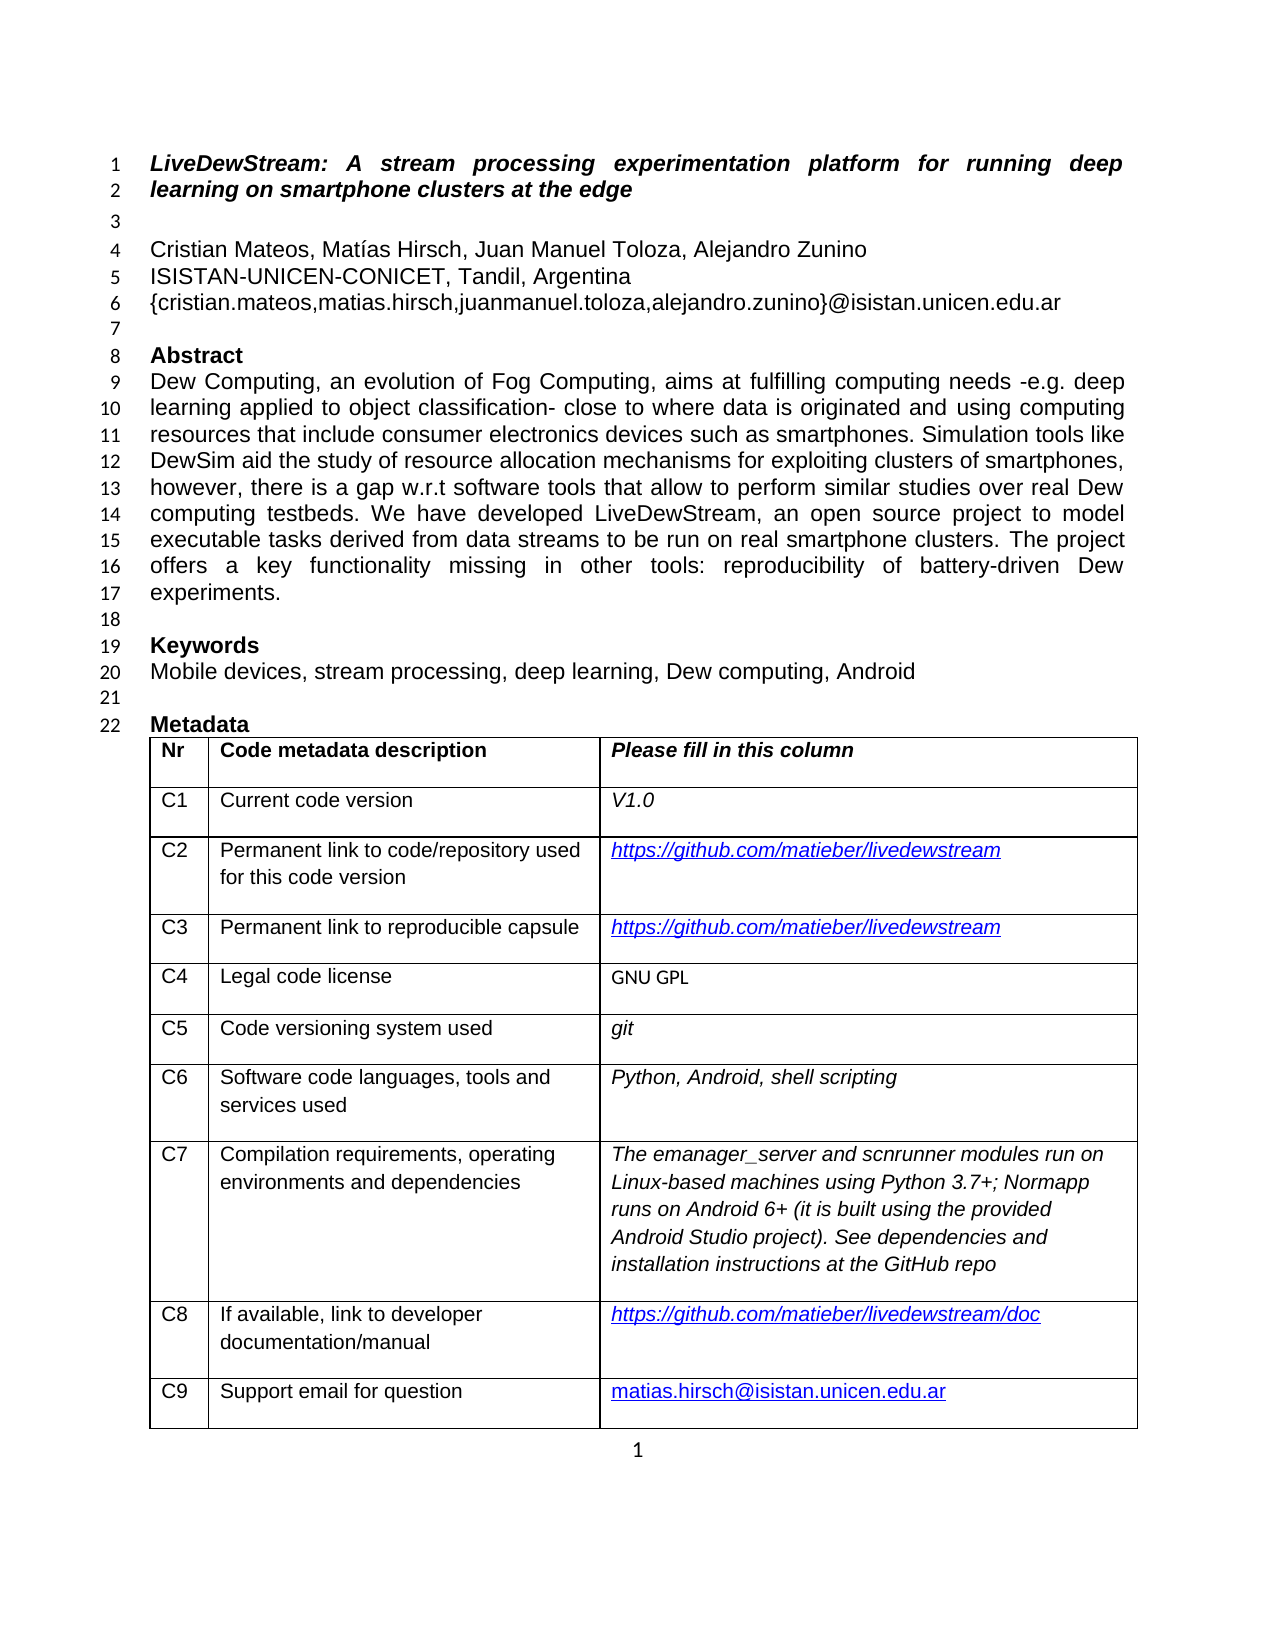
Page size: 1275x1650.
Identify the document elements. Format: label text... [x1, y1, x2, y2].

table_cell Code versioning system used [209, 1015, 599, 1064]
table_cell C1 [151, 788, 208, 836]
table_header Nr [151, 738, 208, 787]
table_header Please fill in this column [601, 738, 1137, 787]
table_cell https://github.com/matieber/livedewstream [601, 838, 1137, 913]
table_cell C8 [151, 1302, 208, 1378]
subtitle Dew Computing, an evolution of Fog Computing, aims at fulfilling computing needs -e.g. deep learning applied to object classification- close to where data is originated and using computing resources that include consumer electronics devices such as smartphones. Simulation tools like DewSim aid the study of resource allocation mechanisms for exploiting clusters of smartphones, however, there is a gap w.r.t software tools that allow to perform similar studies over real Dew computing testbeds. We have developed LiveDewStream, an open source project to model executable tasks derived from data streams to be run on real smartphone clusters. The project offers a key functionality missing in other tools: reproducibility of battery-driven Dew experiments. [150, 368, 1125, 605]
table_cell Permanent link to reproducible capsule [209, 915, 599, 963]
table_cell C6 [151, 1065, 208, 1141]
table_cell Support email for question [209, 1379, 599, 1428]
subtitle Cristian Mateos, Matías Hirsch, Juan Manuel Toloza, Alejandro Zunino [150, 236, 1125, 263]
table_cell The emanager_server and scnrunner modules run on Linux-based machines using Python 3.7+; Normapp runs on Android 6+ (it is built using the provided Android Studio project). See dependencies and installation instructions at the GitHub repo [601, 1142, 1137, 1301]
subtitle Mobile devices, stream processing, deep learning, Dew computing, Android [150, 658, 1125, 684]
table_cell https://github.com/matieber/livedewstream [601, 915, 1137, 963]
table_cell C3 [151, 915, 208, 963]
table_cell Current code version [209, 788, 599, 836]
table_header Code metadata description [209, 738, 599, 787]
subtitle Abstract [150, 342, 1125, 368]
subtitle LiveDewStream: A stream processing experimentation platform for running deep learning on smartphone clusters at the edge [150, 150, 1125, 203]
table_cell Compilation requirements, operating environments and dependencies [209, 1142, 599, 1301]
table_cell If available, link to developer documentation/manual [209, 1302, 599, 1378]
subtitle Metadata [150, 711, 1125, 737]
table_cell Legal code license [209, 964, 599, 1014]
table_cell C9 [151, 1379, 208, 1428]
table_cell C7 [151, 1142, 208, 1301]
table_cell C2 [151, 838, 208, 913]
table_cell Python, Android, shell scripting [601, 1065, 1137, 1141]
table_cell https://github.com/matieber/livedewstream/doc [601, 1302, 1137, 1378]
table_cell GNU GPL [601, 964, 1137, 1014]
text ISISTAN-UNICEN-CONICET, Tandil, Argentina [150, 263, 1125, 289]
table_cell Permanent link to code/repository used for this code version [209, 838, 599, 913]
table_cell V1.0 [601, 788, 1137, 836]
table_cell matias.hirsch@isistan.unicen.edu.ar [601, 1379, 1137, 1428]
table_cell C5 [151, 1015, 208, 1064]
table_cell Software code languages, tools and services used [209, 1065, 599, 1141]
table_cell git [601, 1015, 1137, 1064]
subtitle Keywords [150, 632, 1125, 658]
table_cell C4 [151, 964, 208, 1014]
text {cristian.mateos,matias.hirsch,juanmanuel.toloza,alejandro.zunino}@isistan.unicen.edu.ar [150, 289, 1125, 315]
